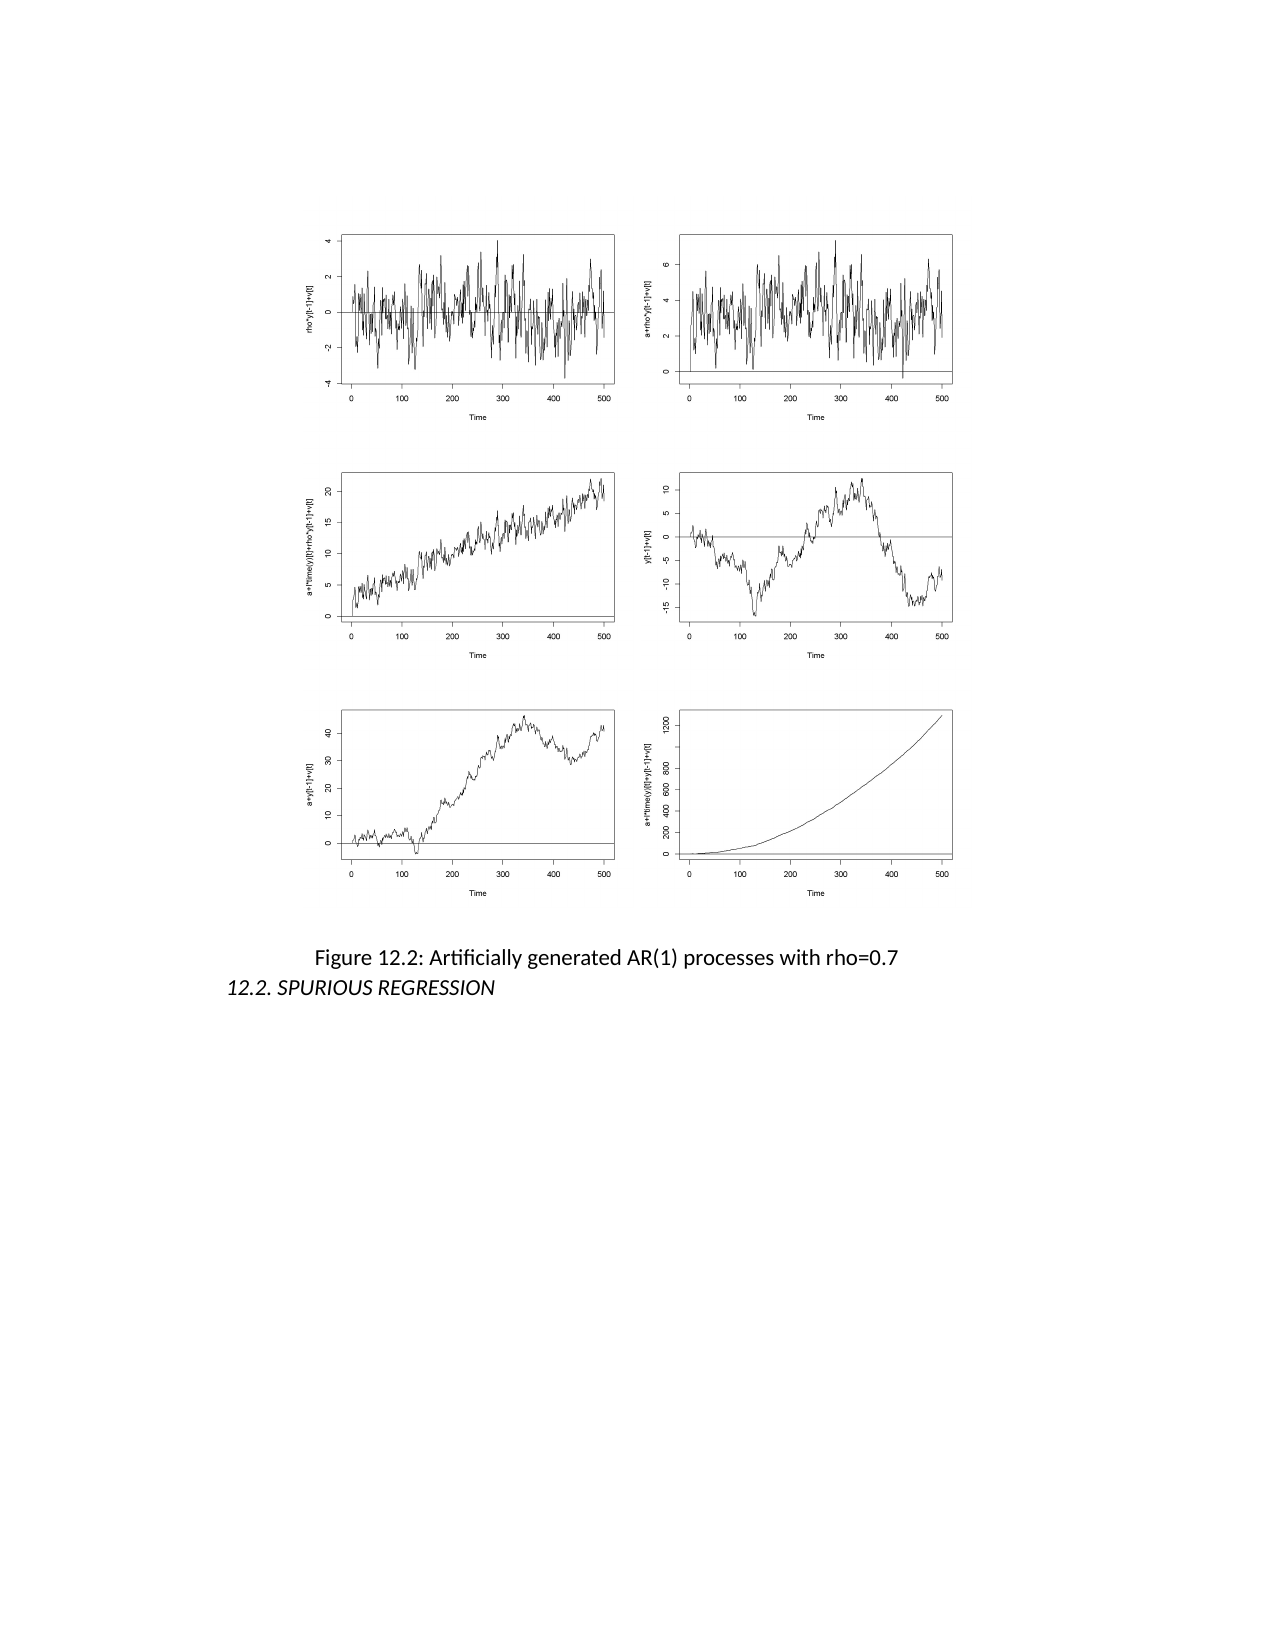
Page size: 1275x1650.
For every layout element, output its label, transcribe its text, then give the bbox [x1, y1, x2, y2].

picture [303, 196, 634, 432]
picture [303, 434, 634, 670]
picture [303, 671, 634, 908]
picture [641, 671, 972, 908]
picture [641, 434, 972, 670]
text 12.2. SPURIOUS REGRESSION [226, 973, 1054, 1002]
picture [641, 196, 972, 432]
text Figure 12.2: Artificially generated AR(1) processes with rho=0.7 [314, 943, 1053, 971]
